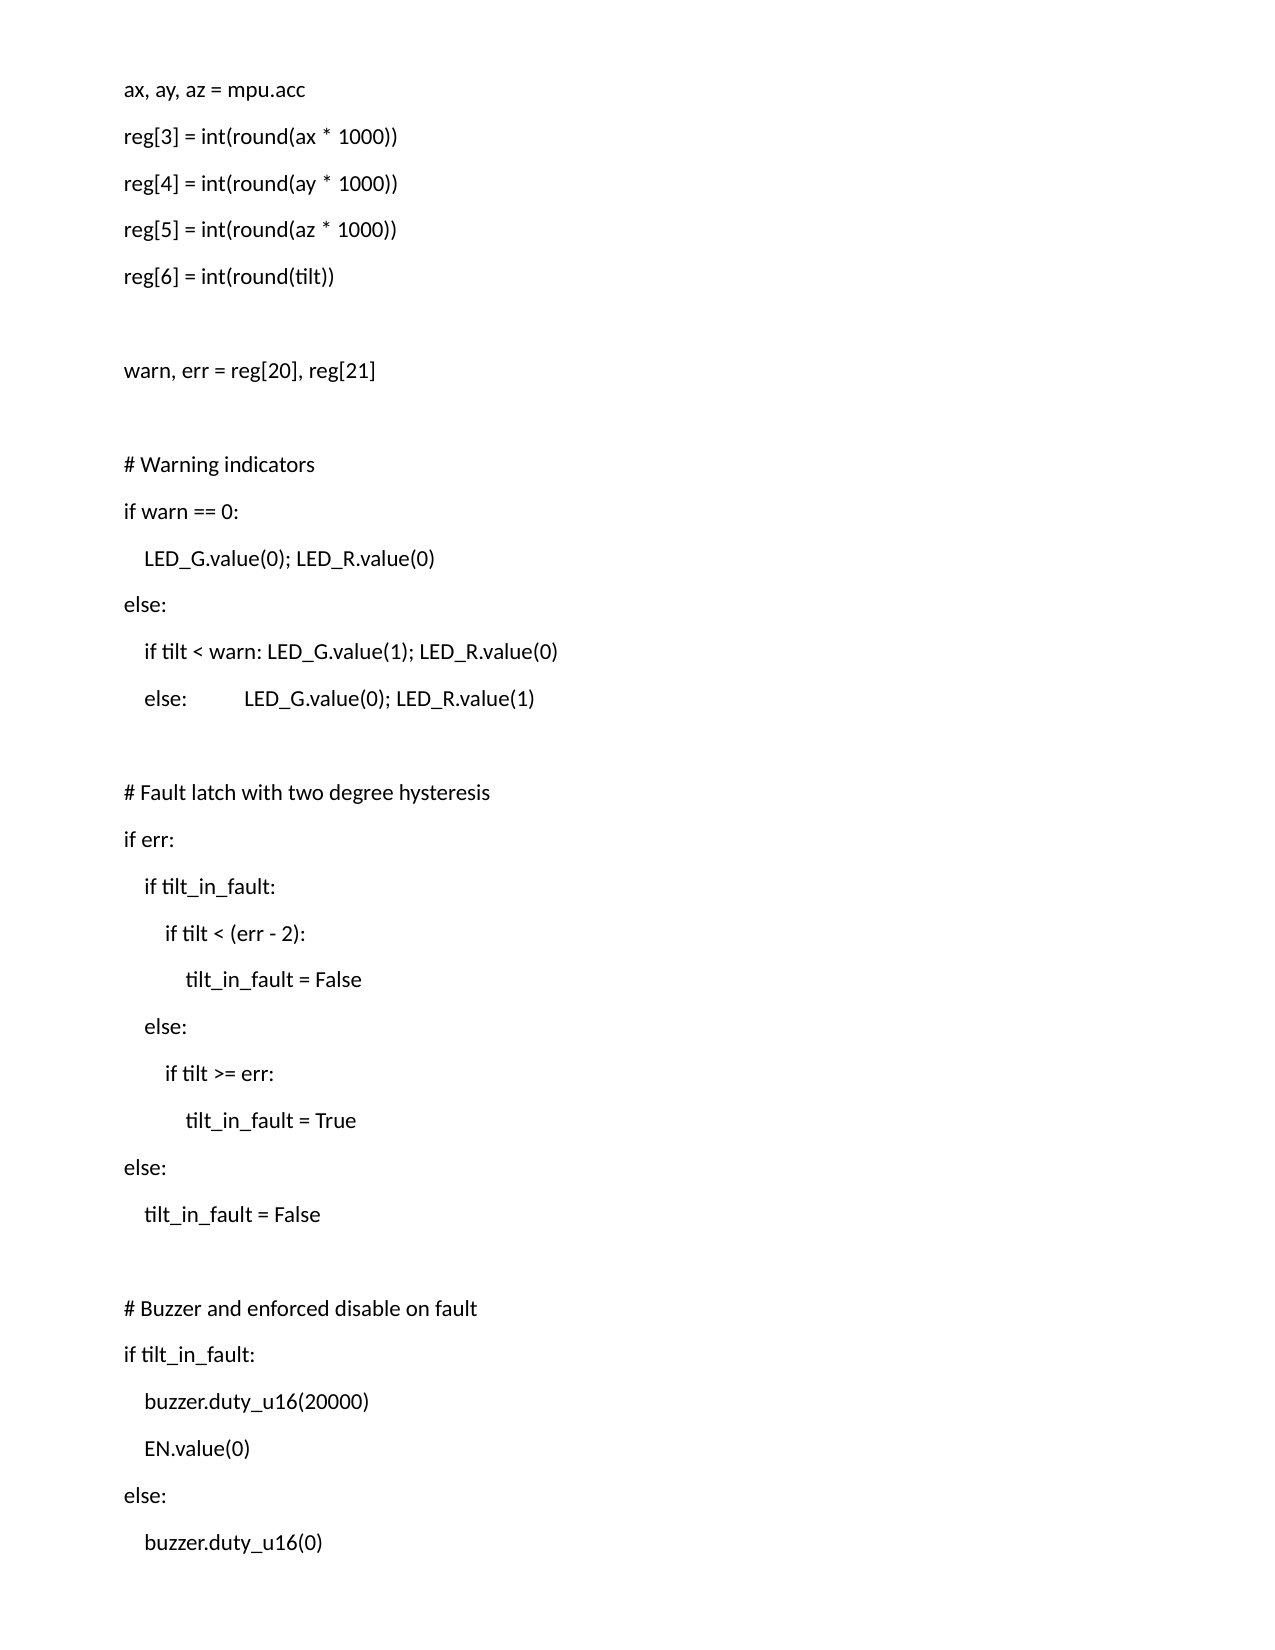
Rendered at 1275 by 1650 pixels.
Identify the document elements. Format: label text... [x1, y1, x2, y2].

text if tilt < (err - 2): [103, 919, 1191, 947]
text # Buzzer and enforced disable on fault [103, 1294, 1191, 1322]
text if tilt < warn: LED_G.value(1); LED_R.value(0) [103, 637, 1191, 666]
text if tilt_in_fault: [103, 1341, 1191, 1369]
text buzzer.duty_u16(0) [103, 1528, 1191, 1556]
text tilt_in_fault = False [103, 966, 1191, 994]
text if warn == 0: [103, 497, 1191, 525]
text tilt_in_fault = False [103, 1200, 1191, 1228]
text reg[6] = int(round(tilt)) [103, 262, 1191, 291]
text else: [103, 1153, 1191, 1181]
text reg[5] = int(round(az * 1000)) [103, 216, 1191, 244]
text else: LED_G.value(0); LED_R.value(1) [103, 684, 1191, 712]
text else: [103, 1481, 1191, 1509]
text reg[4] = int(round(ay * 1000)) [103, 169, 1191, 197]
text # Fault latch with two degree hysteresis [103, 778, 1191, 806]
text warn, err = reg[20], reg[21] [103, 356, 1191, 384]
text if tilt >= err: [103, 1059, 1191, 1087]
text if err: [103, 825, 1191, 853]
text # Warning indicators [103, 450, 1191, 478]
text if tilt_in_fault: [103, 872, 1191, 900]
text EN.value(0) [103, 1434, 1191, 1462]
text reg[3] = int(round(ax * 1000)) [103, 122, 1191, 150]
text else: [103, 1012, 1191, 1041]
text tilt_in_fault = True [103, 1106, 1191, 1134]
text ax, ay, az = mpu.acc [103, 75, 1191, 103]
text buzzer.duty_u16(20000) [103, 1387, 1191, 1416]
text else: [103, 591, 1191, 619]
text LED_G.value(0); LED_R.value(0) [103, 544, 1191, 572]
